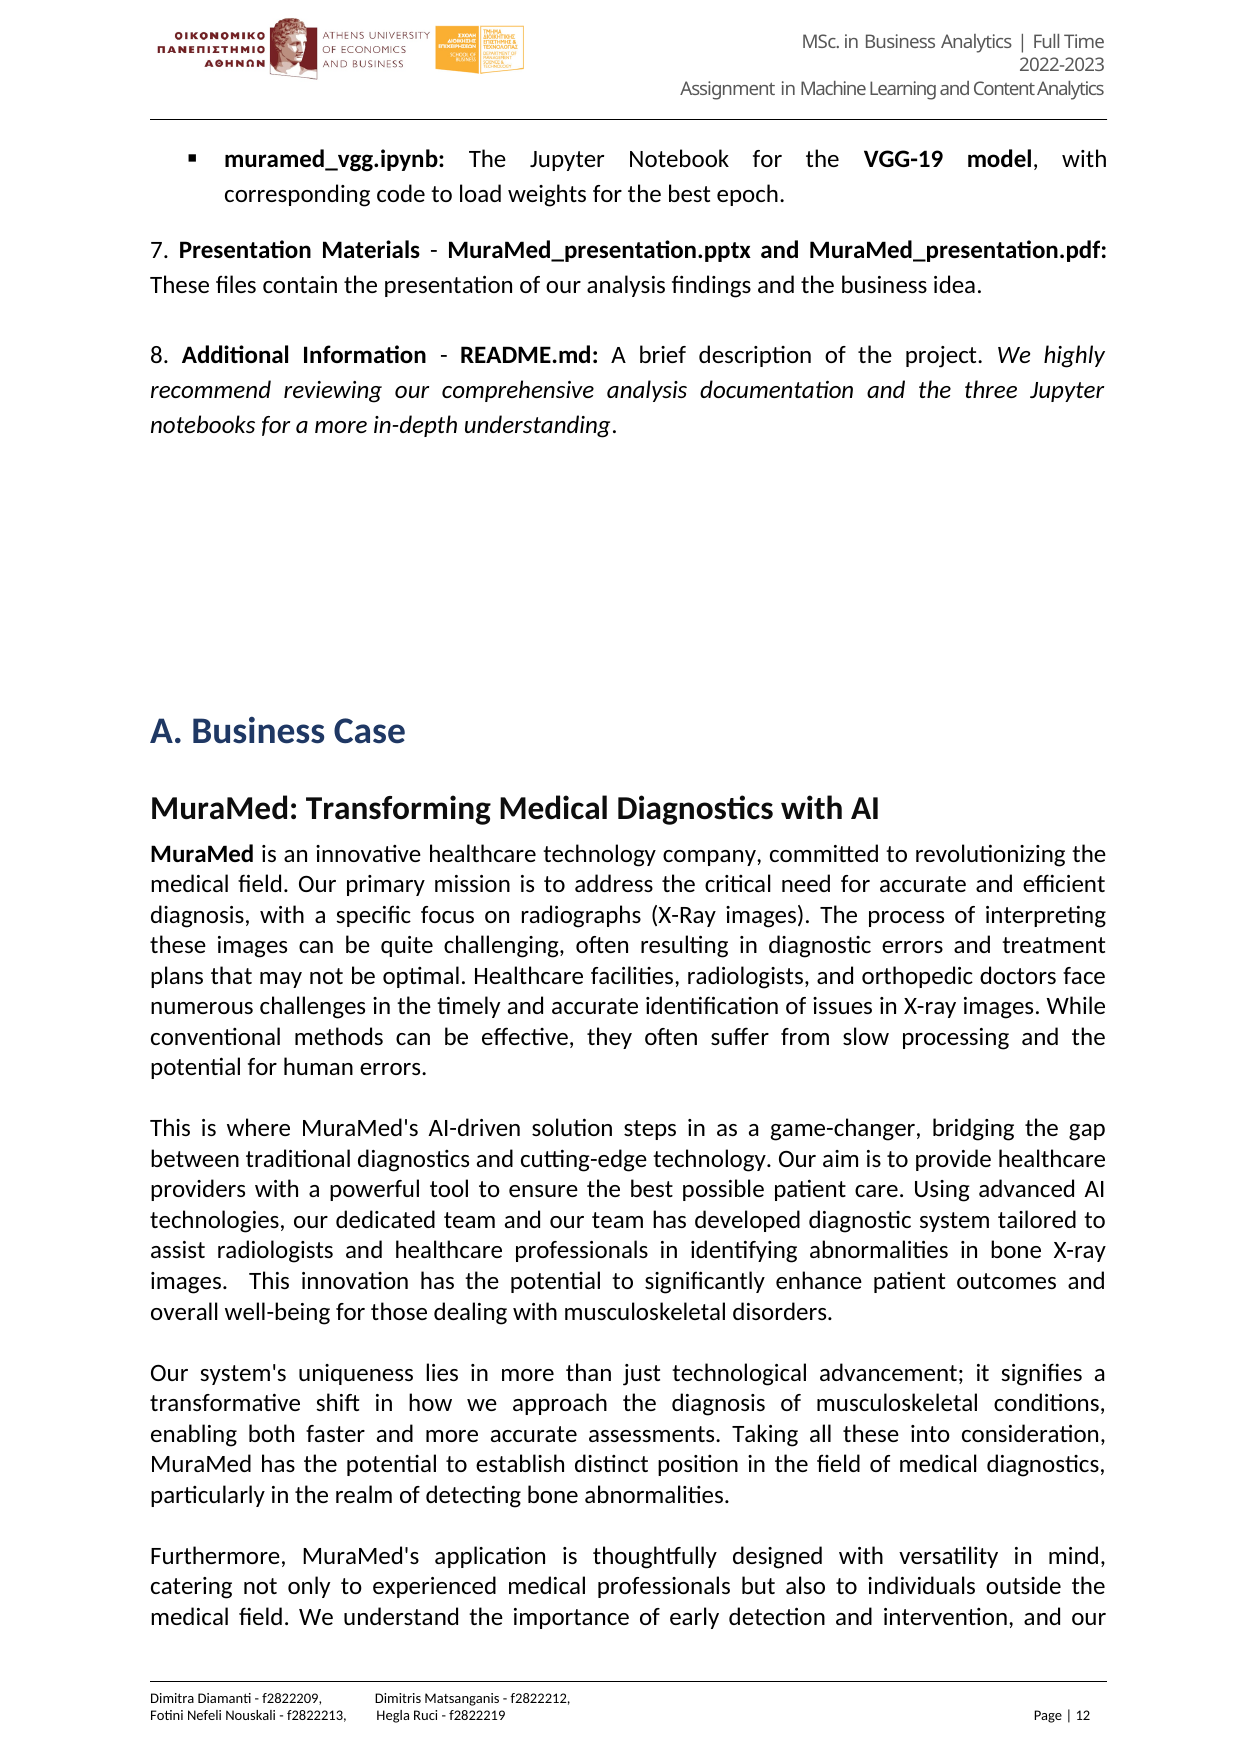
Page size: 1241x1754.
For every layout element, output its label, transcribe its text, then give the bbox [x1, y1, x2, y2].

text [150, 1540, 1107, 1631]
picture [151, 17, 526, 82]
text 7. Presentation Materials - MuraMed_presentation.pptx and MuraMed_presentation.pdf: These files contain the presentation of our analysis findings and the business idea. [150, 234, 1107, 300]
text This is where MuraMed's AI-driven solution steps in as a game-changer, bridging the gap between traditional diagnostics and cutting-edge technology. Our aim is to provide healthcare providers with a powerful tool to ensure the best possible patient care. Using advanced AI technologies, our dedicated team and our team has developed diagnostic system tailored to assist radiologists and healthcare professionals in identifying abnormalities in bone X-ray images. This innovation has the potential to significantly enhance patient outcomes and overall well-being for those dealing with musculoskeletal disorders. [150, 1112, 1107, 1326]
subtitle A. Business Case [150, 707, 1107, 753]
text 8. Additional Information - README.md: A brief description of the project. We highly recommend reviewing our comprehensive analysis documentation and the three Jupyter notebooks for a more in-depth understanding. [150, 339, 1107, 440]
list muramed_vgg.ipynb: The Jupyter Notebook for the VGG-19 model, with corresponding code to load weights for the best epoch. [186, 143, 1107, 209]
subtitle MuraMed: Transforming Medical Diagnostics with AI [150, 787, 1095, 827]
text Our system's uniqueness lies in more than just technological advancement; it signifies a transformative shift in how we approach the diagnosis of musculoskeletal conditions, enabling both faster and more accurate assessments. Taking all these into consideration, MuraMed has the potential to establish distinct position in the field of medical diagnostics, particularly in the realm of detecting bone abnormalities. [150, 1357, 1107, 1509]
text MuraMed is an innovative healthcare technology company, committed to revolutionizing the medical field. Our primary mission is to address the critical need for accurate and efficient diagnosis, with a specific focus on radiographs (X-Ray images). The process of interpreting these images can be quite challenging, often resulting in diagnostic errors and treatment plans that may not be optimal. Healthcare facilities, radiologists, and orthopedic doctors face numerous challenges in the timely and accurate identification of issues in X-ray images. While conventional methods can be effective, they often suffer from slow processing and the potential for human errors. [150, 838, 1107, 1082]
